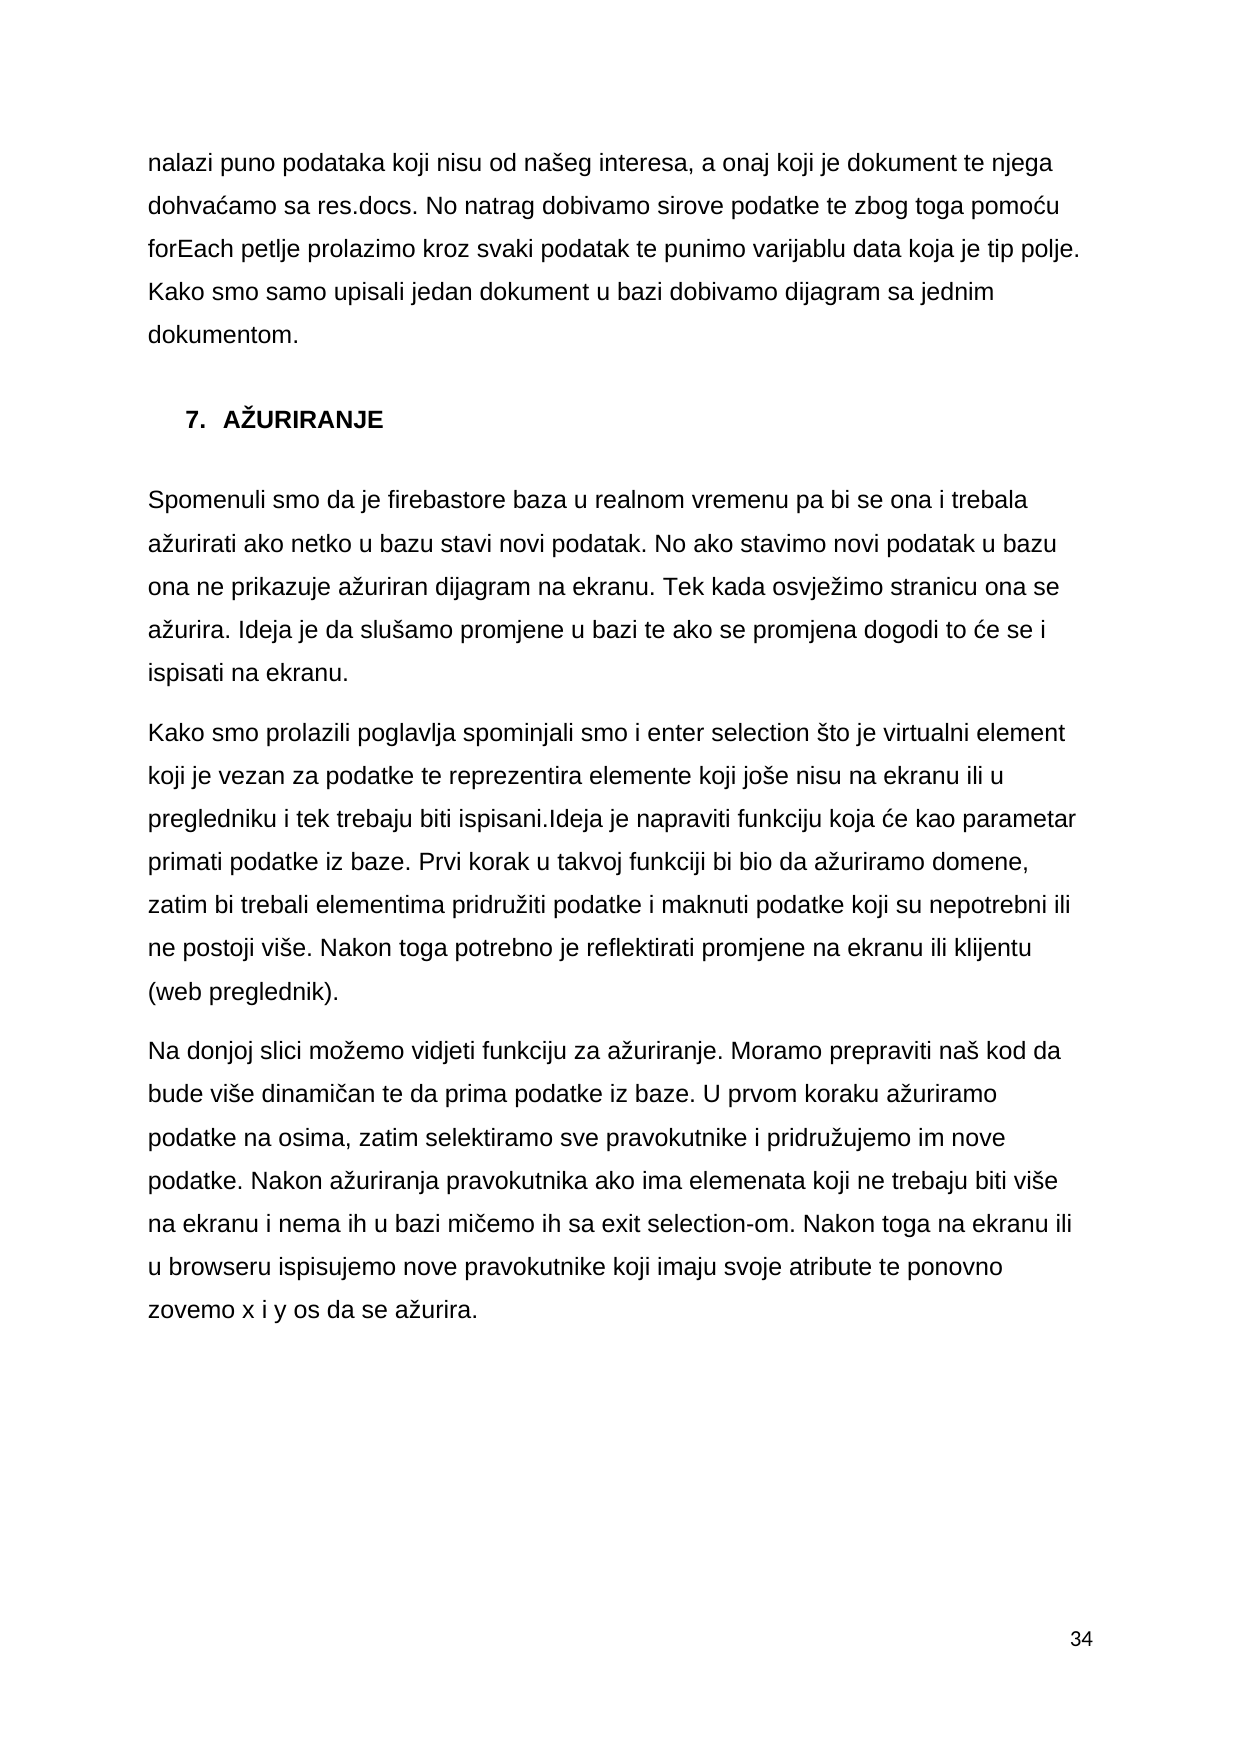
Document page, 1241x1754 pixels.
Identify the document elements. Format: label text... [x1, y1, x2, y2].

subtitle AŽURIRANJE [185, 405, 1093, 434]
text Spomenuli smo da je firebastore baza u realnom vremenu pa bi se ona i trebala ažurirati ako netko u bazu stavi novi podatak. No ako stavimo novi podatak u bazu ona ne prikazuje ažuriran dijagram na ekranu. Tek kada osvježimo stranicu ona se ažurira. Ideja je da slušamo promjene u bazi te ako se promjena dogodi to će se i ispisati na ekranu. [148, 486, 1093, 687]
text Kako smo prolazili poglavlja spominjali smo i enter selection što je virtualni element koji je vezan za podatke te reprezentira elemente koji joše nisu na ekranu ili u pregledniku i tek trebaju biti ispisani.Ideja je napraviti funkciju koja će kao parametar primati podatke iz baze. Prvi korak u takvoj funkciji bi bio da ažuriramo domene, zatim bi trebali elementima pridružiti podatke i maknuti podatke koji su nepotrebni ili ne postoji više. Nakon toga potrebno je reflektirati promjene na ekranu ili klijentu (web preglednik). [148, 718, 1093, 1005]
text Na donjoj slici možemo vidjeti funkciju za ažuriranje. Moramo prepraviti naš kod da bude više dinamičan te da prima podatke iz baze. U prvom koraku ažuriramo podatke na osima, zatim selektiramo sve pravokutnike i pridružujemo im nove podatke. Nakon ažuriranja pravokutnika ako ima elemenata koji ne trebaju biti više na ekranu i nema ih u bazi mičemo ih sa exit selection-om. Nakon toga na ekranu ili u browseru ispisujemo nove pravokutnike koji imaju svoje atribute te ponovno zovemo x i y os da se ažurira. [148, 1036, 1093, 1324]
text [148, 148, 1093, 349]
